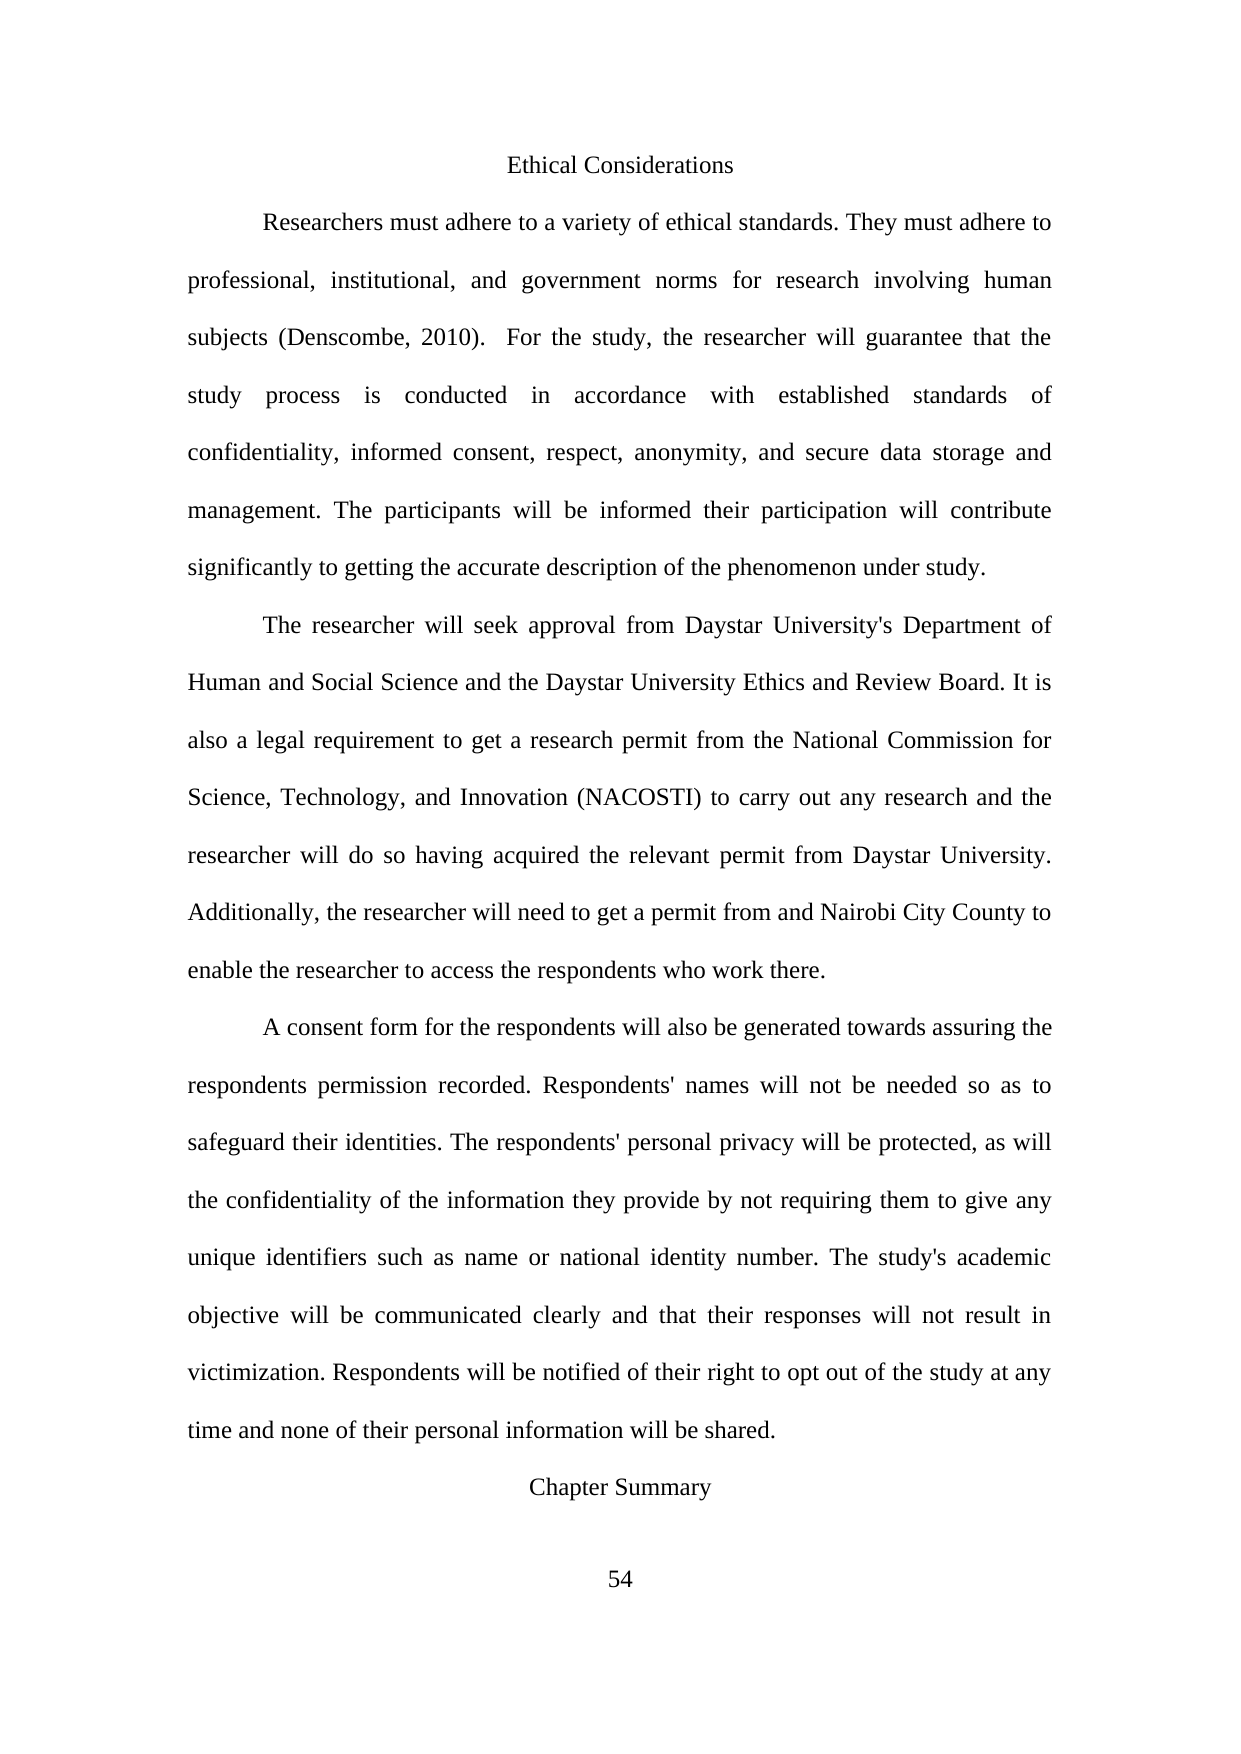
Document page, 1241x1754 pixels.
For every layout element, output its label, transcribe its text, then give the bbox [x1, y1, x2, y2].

text Ethical Considerations [187, 150, 1053, 179]
text Researchers must adhere to a variety of ethical standards. They must adhere to professional, institutional, and government norms for research involving human subjects (Denscombe, 2010). For the study, the researcher will guarantee that the study process is conducted in accordance with established standards of confidentiality, informed consent, respect, anonymity, and secure data storage and management. The participants will be informed their participation will contribute significantly to getting the accurate description of the phenomenon under study. [187, 207, 1053, 581]
text A consent form for the respondents will also be generated towards assuring the respondents permission recorded. Respondents' names will not be needed so as to safeguard their identities. The respondents' personal privacy will be protected, as will the confidentiality of the information they provide by not requiring them to give any unique identifiers such as name or national identity number. The study's academic objective will be communicated clearly and that their responses will not result in victimization. Respondents will be notified of their right to opt out of the study at any time and none of their personal information will be shared. [187, 1012, 1053, 1444]
text Chapter Summary [187, 1472, 1053, 1501]
text The researcher will seek approval from Daystar University's Department of Human and Social Science and the Daystar University Ethics and Review Board. It is also a legal requirement to get a research permit from the National Commission for Science, Technology, and Innovation (NACOSTI) to carry out any research and the researcher will do so having acquired the relevant permit from Daystar University. Additionally, the researcher will need to get a permit from and Nairobi City County to enable the researcher to access the respondents who work there. [187, 610, 1053, 984]
